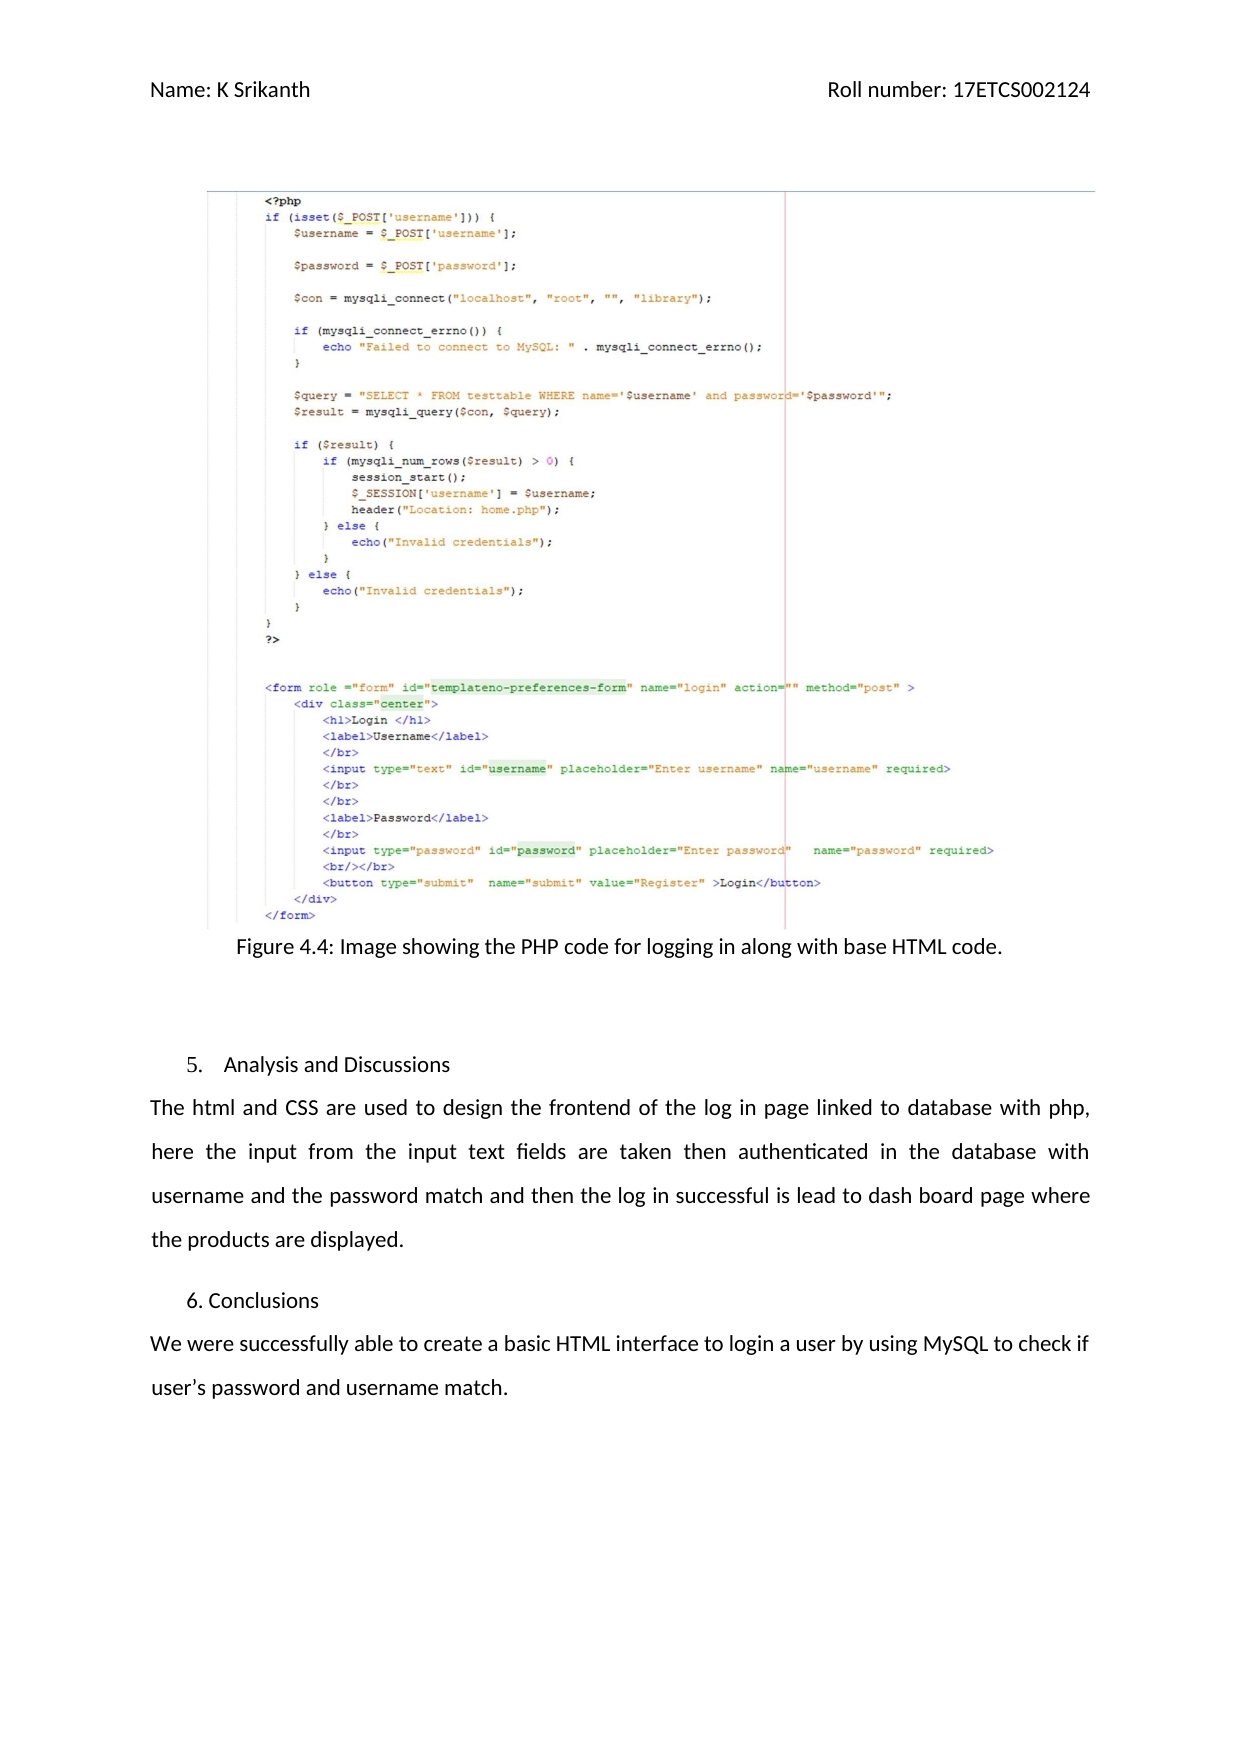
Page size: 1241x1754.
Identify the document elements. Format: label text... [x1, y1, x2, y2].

list Analysis and Discussions [186, 1050, 1092, 1078]
text The html and CSS are used to design the frontend of the log in page linked to database with php, here the input from the input text fields are taken then authenticated in the database with username and the password match and then the log in successful is lead to dash board page where the products are displayed. [150, 1093, 1092, 1253]
text Figure 4.4: Image showing the PHP code for logging in along with base HTML code. [220, 932, 1021, 960]
text 6. Conclusions [186, 1286, 1092, 1314]
text We were successfully able to create a basic HTML interface to login a user by using MySQL to check if user’s password and username match. [150, 1329, 1092, 1401]
picture [201, 190, 1096, 930]
